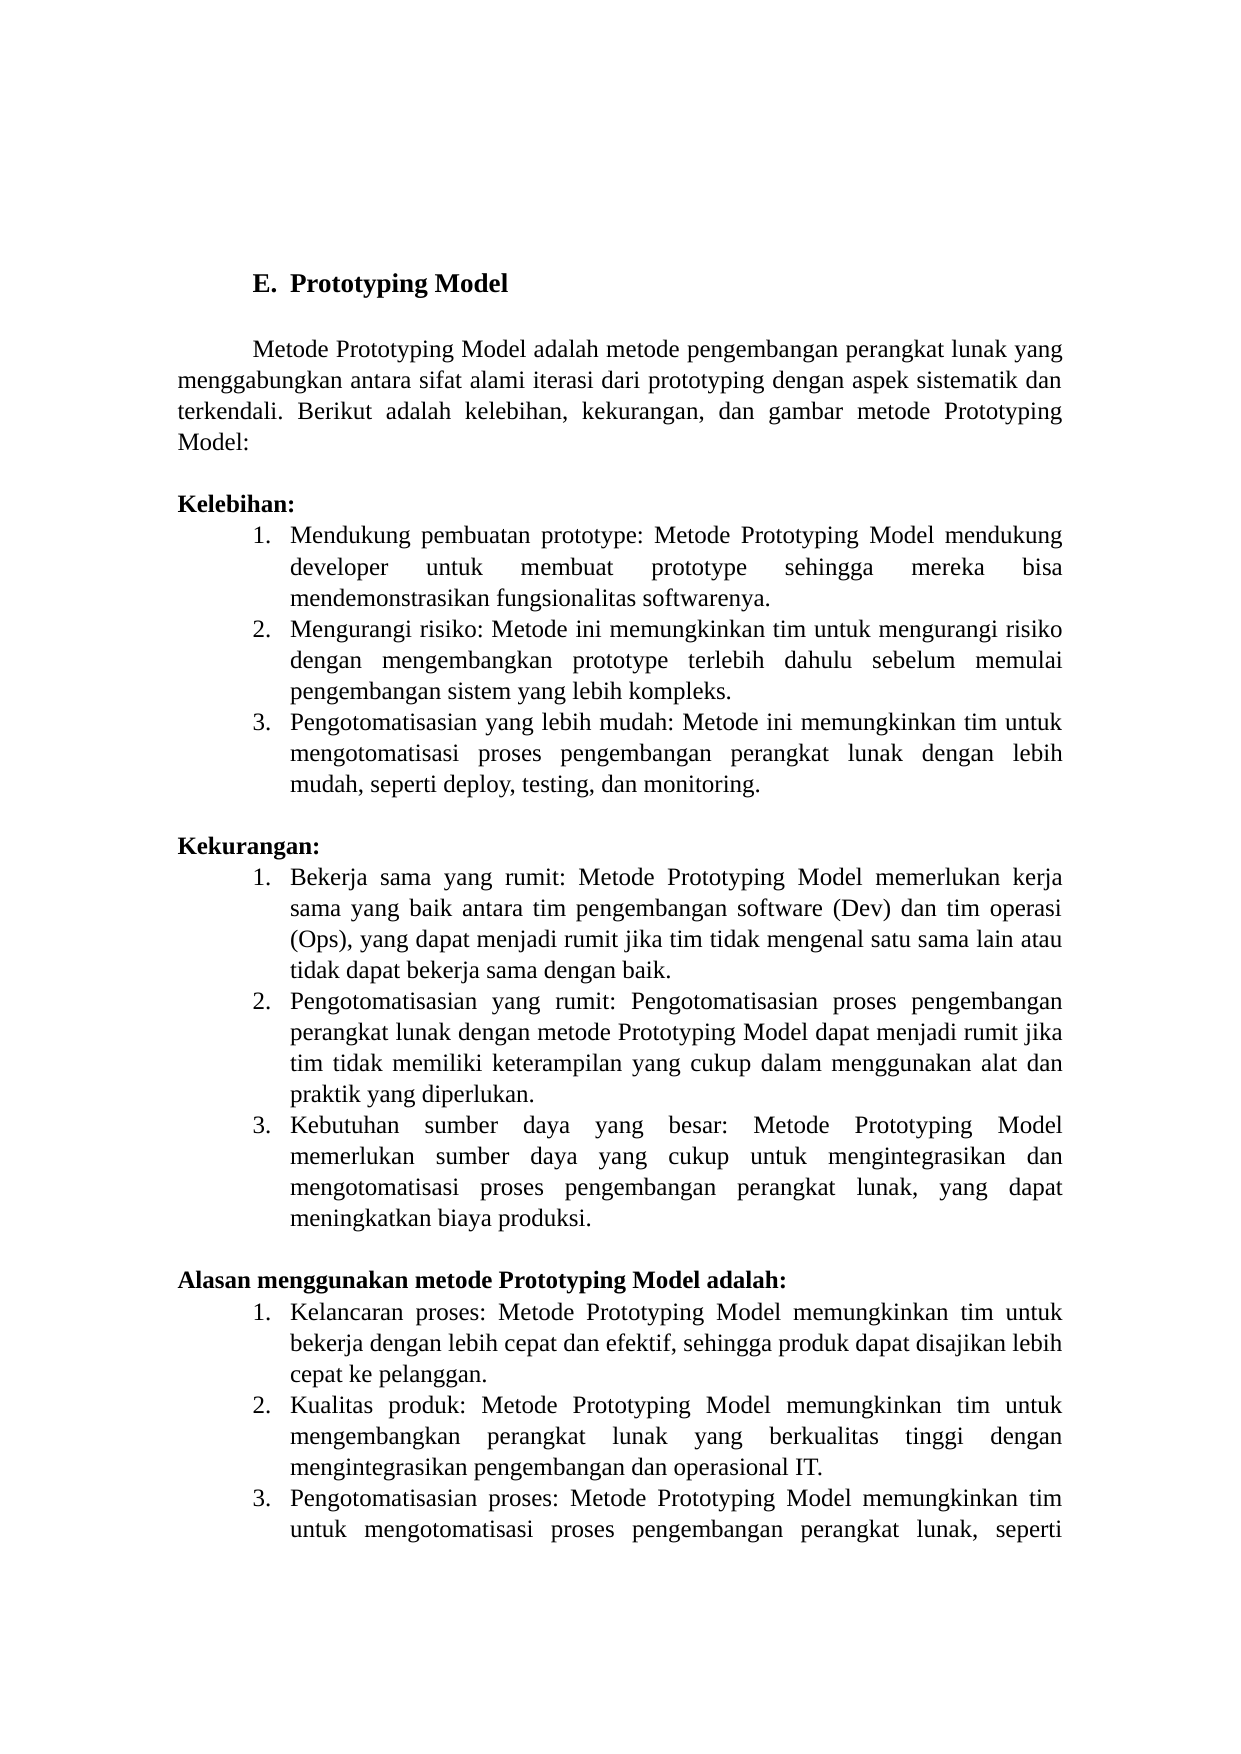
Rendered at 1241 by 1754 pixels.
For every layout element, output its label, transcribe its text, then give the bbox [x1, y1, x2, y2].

list Kebutuhan sumber daya yang besar: Metode Prototyping Model memerlukan sumber daya yang cukup untuk mengintegrasikan dan mengotomatisasi proses pengembangan perangkat lunak, yang dapat meningkatkan biaya produksi. [252, 1110, 1063, 1232]
list Mendukung pembuatan prototype: Metode Prototyping Model mendukung developer untuk membuat prototype sehingga mereka bisa mendemonstrasikan fungsionalitas softwarenya. [252, 521, 1063, 611]
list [252, 1483, 1063, 1543]
list Mengurangi risiko: Metode ini memungkinkan tim untuk mengurangi risiko dengan mengembangkan prototype terlebih dahulu sebelum memulai pengembangan sistem yang lebih kompleks. [252, 614, 1063, 704]
list Pengotomatisasian yang rumit: Pengotomatisasian proses pengembangan perangkat lunak dengan metode Prototyping Model dapat menjadi rumit jika tim tidak memiliki keterampilan yang cukup dalam menggunakan alat dan praktik yang diperlukan. [252, 986, 1063, 1108]
text Alasan menggunakan metode Prototyping Model adalah: [177, 1266, 1063, 1294]
text Kekurangan: [177, 831, 1063, 860]
text Kelebihan: [177, 489, 1063, 518]
list Bekerja sama yang rumit: Metode Prototyping Model memerlukan kerja sama yang baik antara tim pengembangan software (Dev) dan tim operasi (Ops), yang dapat menjadi rumit jika tim tidak mengenal satu sama lain atau tidak dapat bekerja sama dengan baik. [252, 862, 1063, 984]
text Metode Prototyping Model adalah metode pengembangan perangkat lunak yang menggabungkan antara sifat alami iterasi dari prototyping dengan aspek sistematik dan terkendali. Berikut adalah kelebihan, kekurangan, dan gambar metode Prototyping Model: [177, 334, 1063, 456]
list Pengotomatisasian yang lebih mudah: Metode ini memungkinkan tim untuk mengotomatisasi proses pengembangan perangkat lunak dengan lebih mudah, seperti deploy, testing, dan monitoring. [252, 707, 1063, 798]
list Kelancaran proses: Metode Prototyping Model memungkinkan tim untuk bekerja dengan lebih cepat dan efektif, sehingga produk dapat disajikan lebih cepat ke pelanggan. [252, 1297, 1063, 1387]
list Kualitas produk: Metode Prototyping Model memungkinkan tim untuk mengembangkan perangkat lunak yang berkualitas tinggi dengan mengintegrasikan pengembangan dan operasional IT. [252, 1390, 1063, 1481]
list Prototyping Model [252, 267, 1063, 298]
